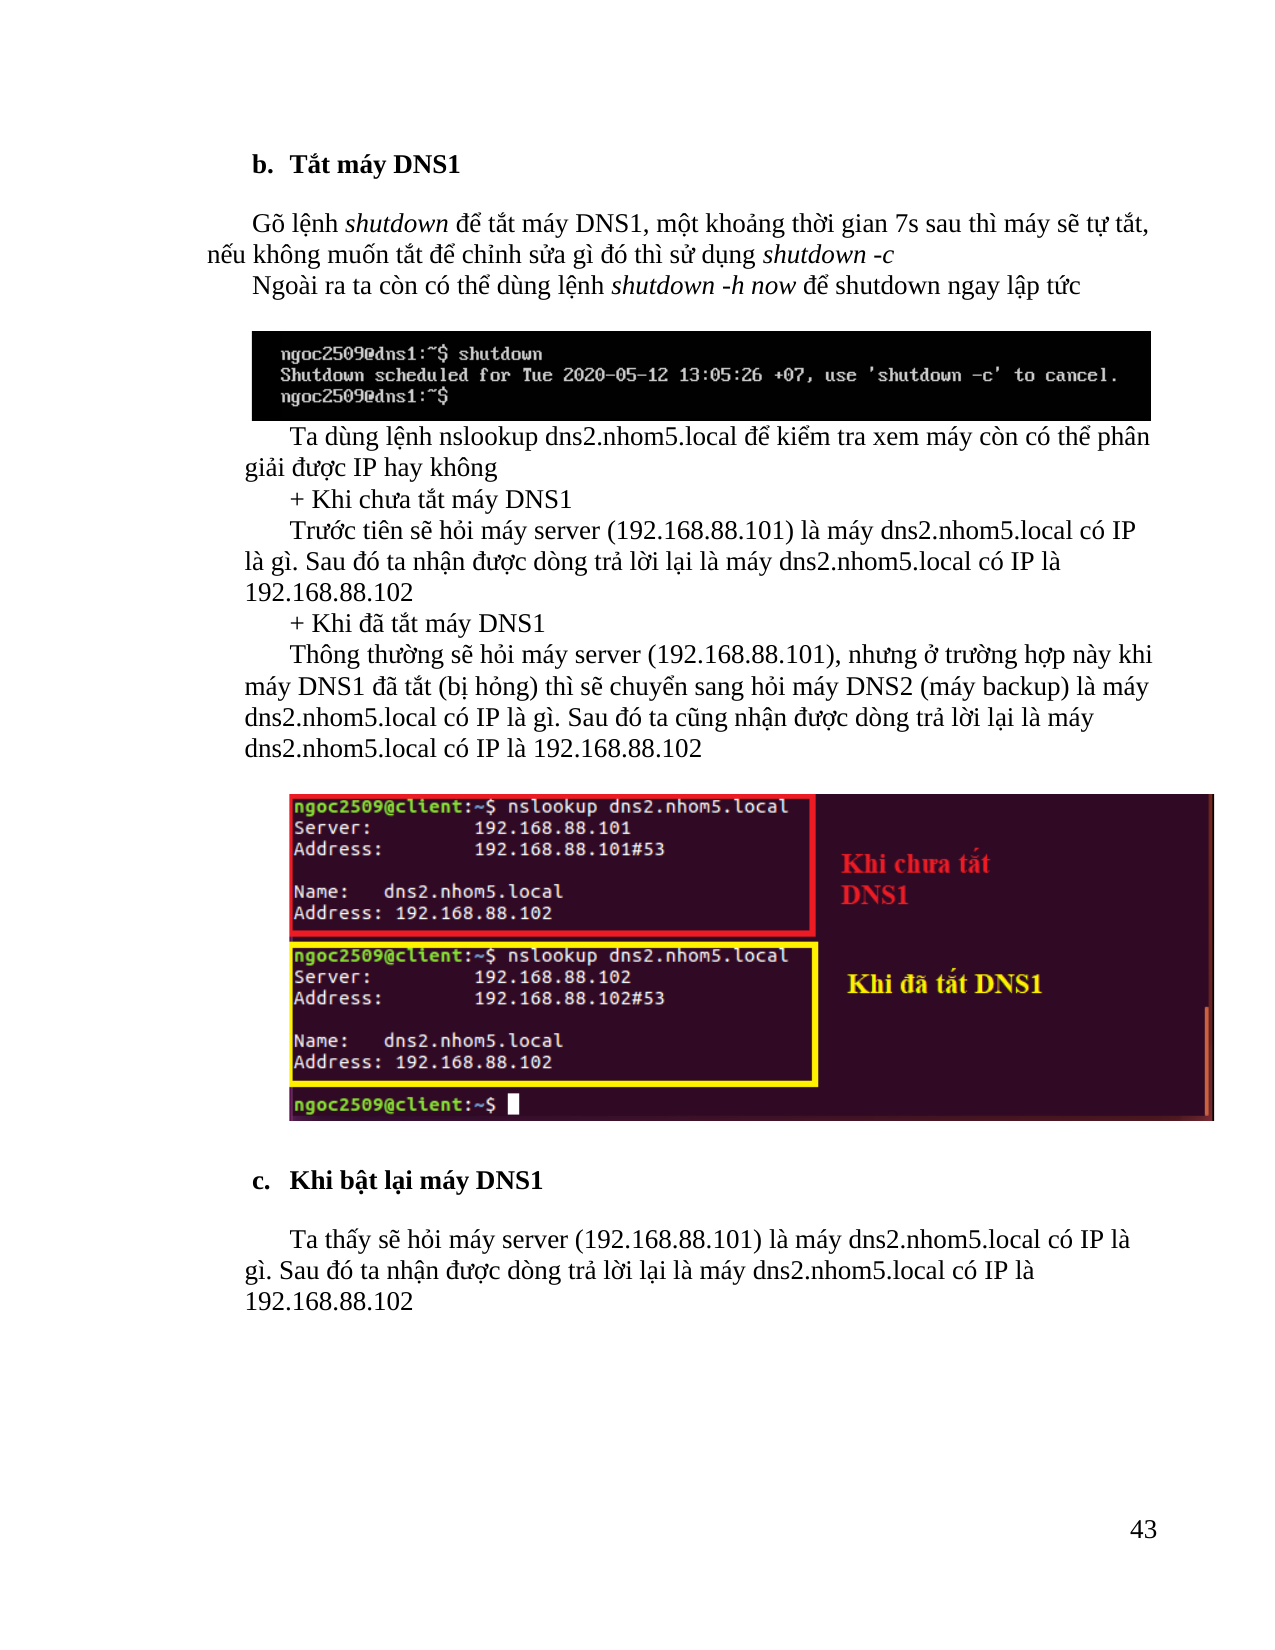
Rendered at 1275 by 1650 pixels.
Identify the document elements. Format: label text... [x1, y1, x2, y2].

text Gõ lệnh shutdown để tắt máy DNS1, một khoảng thời gian 7s sau thì máy sẽ tự tắt, nếu không muốn tắt để chỉnh sửa gì đó thì sử dụng shutdown -c [207, 207, 1157, 269]
text + Khi chưa tắt máy DNS1 [244, 483, 1157, 514]
text Thông thường sẽ hỏi máy server (192.168.88.101), nhưng ở trường hợp này khi máy DNS1 đã tắt (bị hỏng) thì sẽ chuyển sang hỏi máy DNS2 (máy backup) là máy dns2.nhom5.local có IP là gì. Sau đó ta cũng nhận được dòng trả lời lại là máy dns2.nhom5.local có IP là 192.168.88.102 [244, 638, 1157, 763]
text Trước tiên sẽ hỏi máy server (192.168.88.101) là máy dns2.nhom5.local có IP là gì. Sau đó ta nhận được dòng trả lời lại là máy dns2.nhom5.local có IP là 192.168.88.102 [244, 514, 1157, 607]
subtitle Khi bật lại máy DNS1 [252, 1164, 1157, 1195]
subtitle Tắt máy DNS1 [252, 148, 1157, 179]
picture [289, 794, 1215, 1121]
picture [251, 331, 1151, 421]
text Ngoài ra ta còn có thể dùng lệnh shutdown -h now để shutdown ngay lập tức [207, 269, 1157, 300]
text Ta dùng lệnh nslookup dns2.nhom5.local để kiểm tra xem máy còn có thể phân giải được IP hay không [244, 420, 1157, 483]
text Ta thấy sẽ hỏi máy server (192.168.88.101) là máy dns2.nhom5.local có IP là gì. Sau đó ta nhận được dòng trả lời lại là máy dns2.nhom5.local có IP là 192.168.88.102 [244, 1223, 1157, 1317]
text + Khi đã tắt máy DNS1 [244, 607, 1157, 638]
